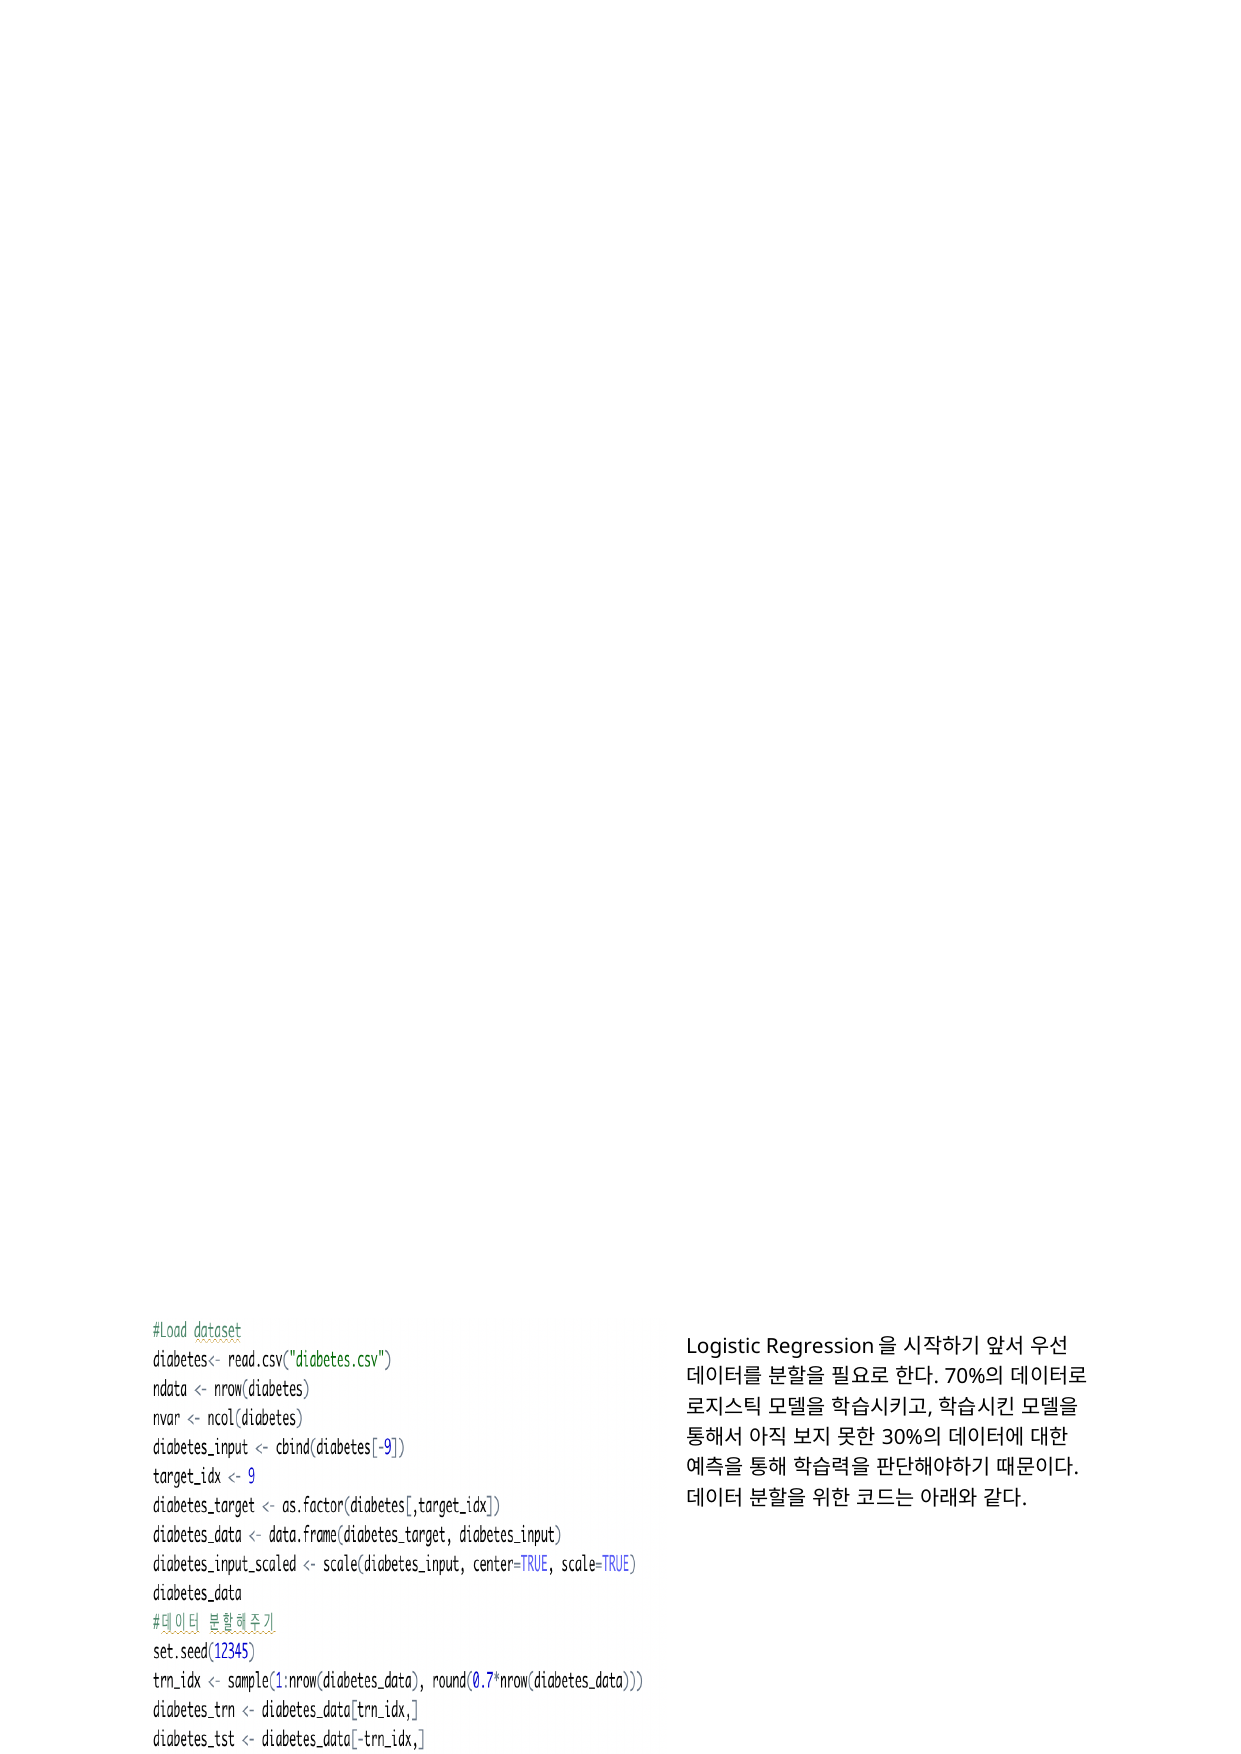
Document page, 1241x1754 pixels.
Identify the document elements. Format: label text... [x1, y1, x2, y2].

text Logistic Regression을 시작하기 앞서 우선 데이터를 분할을 필요로 한다. 70%의 데이터로 로지스틱 모델을 학습시키고, 학습시킨 모델을 통해서 아직 보지 못한 30%의 데이터에 대한 예측을 통해 학습력을 판단해야하기 때문이다. 데이터 분할을 위한 코드는 아래와 같다. [668, 1329, 1090, 1511]
picture [150, 1318, 668, 1754]
